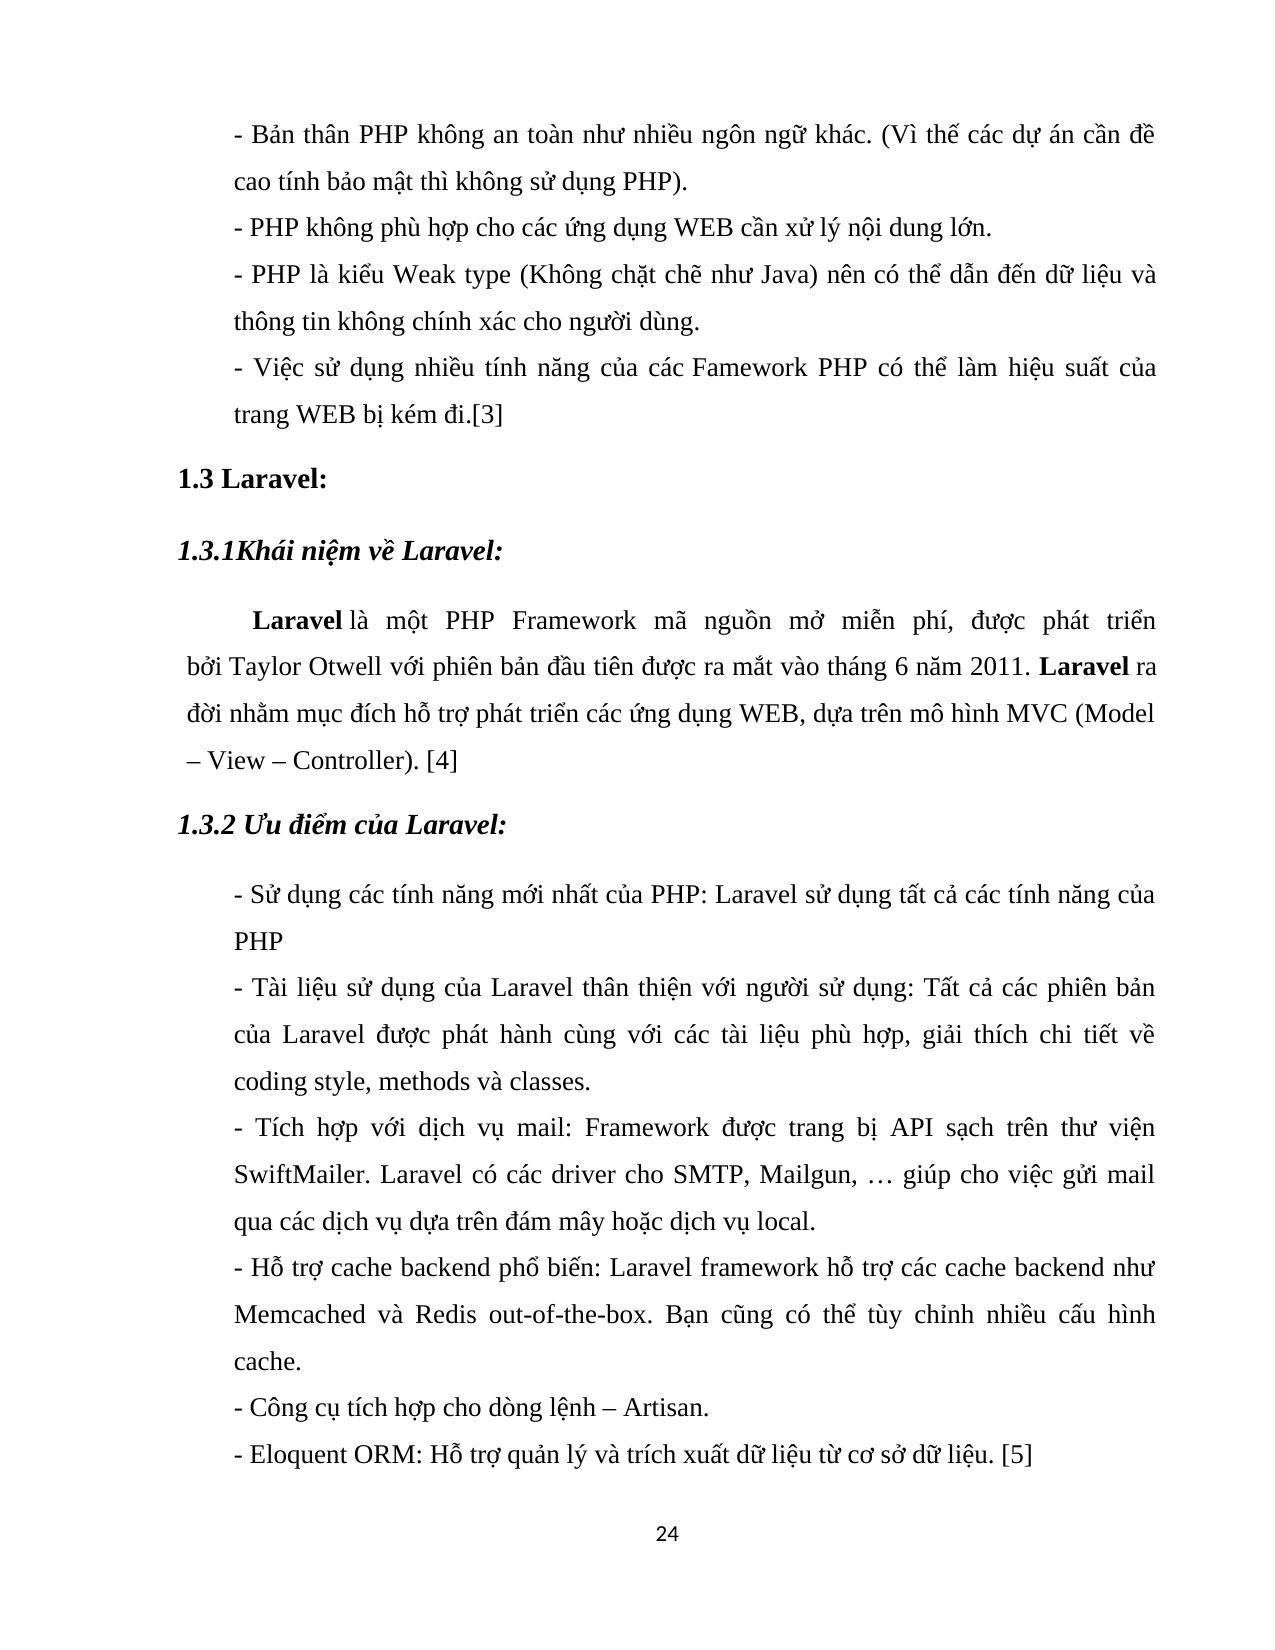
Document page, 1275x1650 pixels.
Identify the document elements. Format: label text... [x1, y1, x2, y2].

list - Bản thân PHP không an toàn như nhiều ngôn ngữ khác. (Vì thế các dự án cần đề cao tính bảo mật thì không sử dụng PHP). [233, 118, 1157, 196]
list - Việc sử dụng nhiều tính năng của các Famework PHP có thể làm hiệu suất của trang WEB bị kém đi.[3] [233, 351, 1157, 429]
text 1.3.1Khái niệm về Laravel: [177, 533, 1157, 566]
list Laravel là một PHP Framework mã nguồn mở miễn phí, được phát triển bởi Taylor Otwell với phiên bản đầu tiên được ra mắt vào tháng 6 năm 2011. Laravel ra đời nhằm mục đích hỗ trợ phát triển các ứng dụng WEB, dựa trên mô hình MVC (Model – View – Controller). [4] [187, 604, 1157, 775]
text 1.3.2 Ưu điểm của Laravel: [177, 807, 1157, 841]
list - Eloquent ORM: Hỗ trợ quản lý và trích xuất dữ liệu từ cơ sở dữ liệu. [5] [233, 1438, 1157, 1469]
list - Sử dụng các tính năng mới nhất của PHP: Laravel sử dụng tất cả các tính năng của PHP [233, 878, 1157, 956]
list - Tích hợp với dịch vụ mail: Framework được trang bị API sạch trên thư viện SwiftMailer. Laravel có các driver cho SMTP, Mailgun, … giúp cho việc gửi mail qua các dịch vụ dựa trên đám mây hoặc dịch vụ local. [233, 1112, 1157, 1236]
list - Công cụ tích hợp cho dòng lệnh – Artisan. [233, 1392, 1157, 1423]
list - PHP là kiểu Weak type (Không chặt chẽ như Java) nên có thể dẫn đến dữ liệu và thông tin không chính xác cho người dùng. [233, 258, 1157, 336]
list - Hỗ trợ cache backend phổ biến: Laravel framework hỗ trợ các cache backend như Memcached và Redis out-of-the-box. Bạn cũng có thể tùy chỉnh nhiều cấu hình cache. [233, 1252, 1157, 1376]
list - Tài liệu sử dụng của Laravel thân thiện với người sử dụng: Tất cả các phiên bản của Laravel được phát hành cùng với các tài liệu phù hợp, giải thích chi tiết về coding style, methods và classes. [233, 972, 1157, 1096]
list - PHP không phù hợp cho các ứng dụng WEB cần xử lý nội dung lớn. [233, 211, 1157, 243]
text 1.3 Laravel: [177, 461, 1157, 495]
